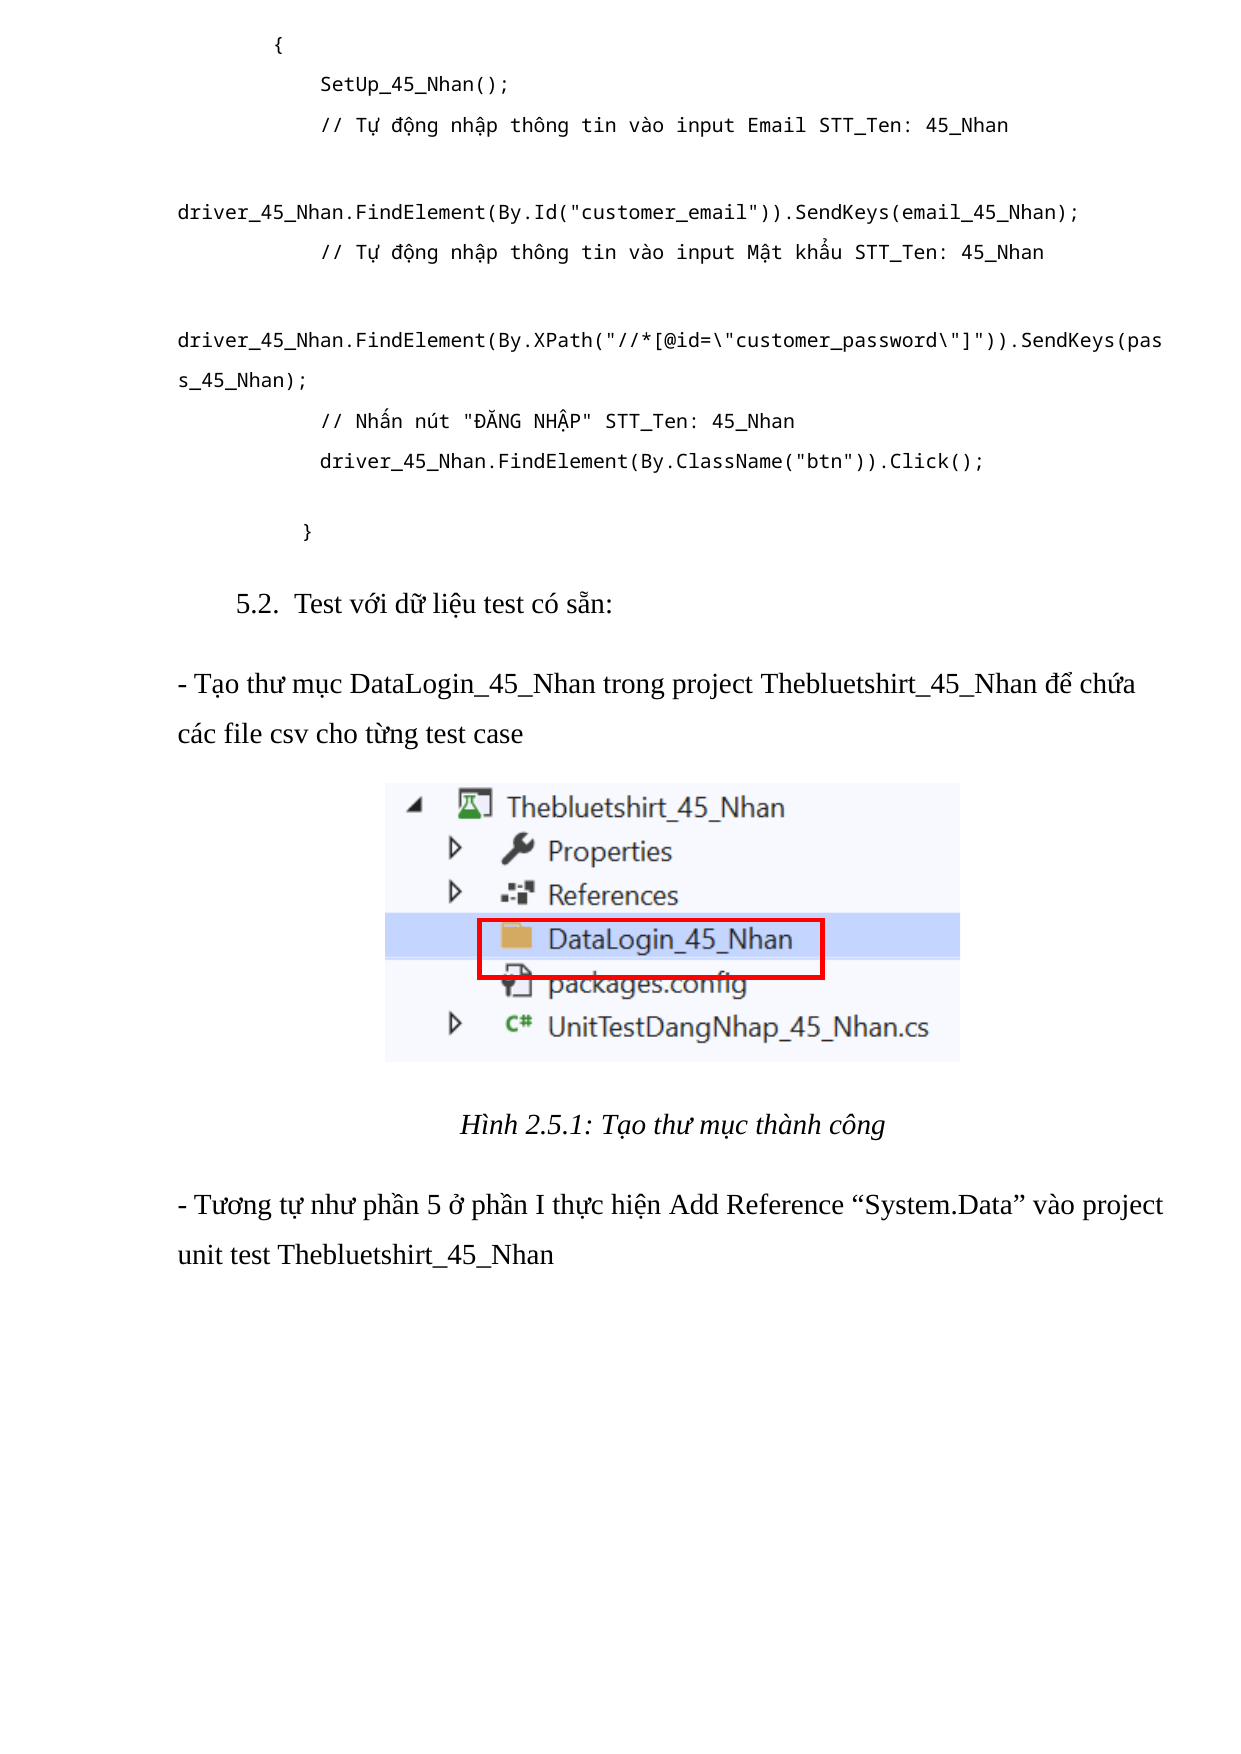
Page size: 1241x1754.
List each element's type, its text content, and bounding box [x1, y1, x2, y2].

list Test với dữ liệu test có sẵn: [236, 586, 1168, 620]
text SetUp_45_Nhan(); [177, 70, 1168, 97]
text { [177, 30, 1168, 57]
text driver_45_Nhan.FindElement(By.ClassName("btn")).Click(); [177, 447, 1168, 474]
text driver_45_Nhan.FindElement(By.Id("customer_email")).SendKeys(email_45_Nhan); [177, 151, 1168, 225]
picture [385, 783, 961, 1062]
list Hình 2.5.1: Tạo thư mục thành công [177, 1107, 1168, 1141]
text // Tự động nhập thông tin vào input Mật khẩu STT_Ten: 45_Nhan [177, 239, 1168, 266]
text // Nhấn nút "ĐĂNG NHẬP" STT_Ten: 45_Nhan [177, 407, 1168, 434]
text // Tự động nhập thông tin vào input Email STT_Ten: 45_Nhan [177, 111, 1168, 138]
list } [206, 517, 1168, 544]
text driver_45_Nhan.FindElement(By.XPath("//*[@id=\"customer_password\"]")).SendKeys(pass_45_Nhan); [177, 279, 1168, 393]
list - Tương tự như phần 5 ở phần I thực hiện Add Reference “System.Data” vào project unit test Thebluetshirt_45_Nhan [177, 1187, 1168, 1271]
list - Tạo thư mục DataLogin_45_Nhan trong project Thebluetshirt_45_Nhan để chứa các file csv cho từng test case [177, 666, 1168, 750]
